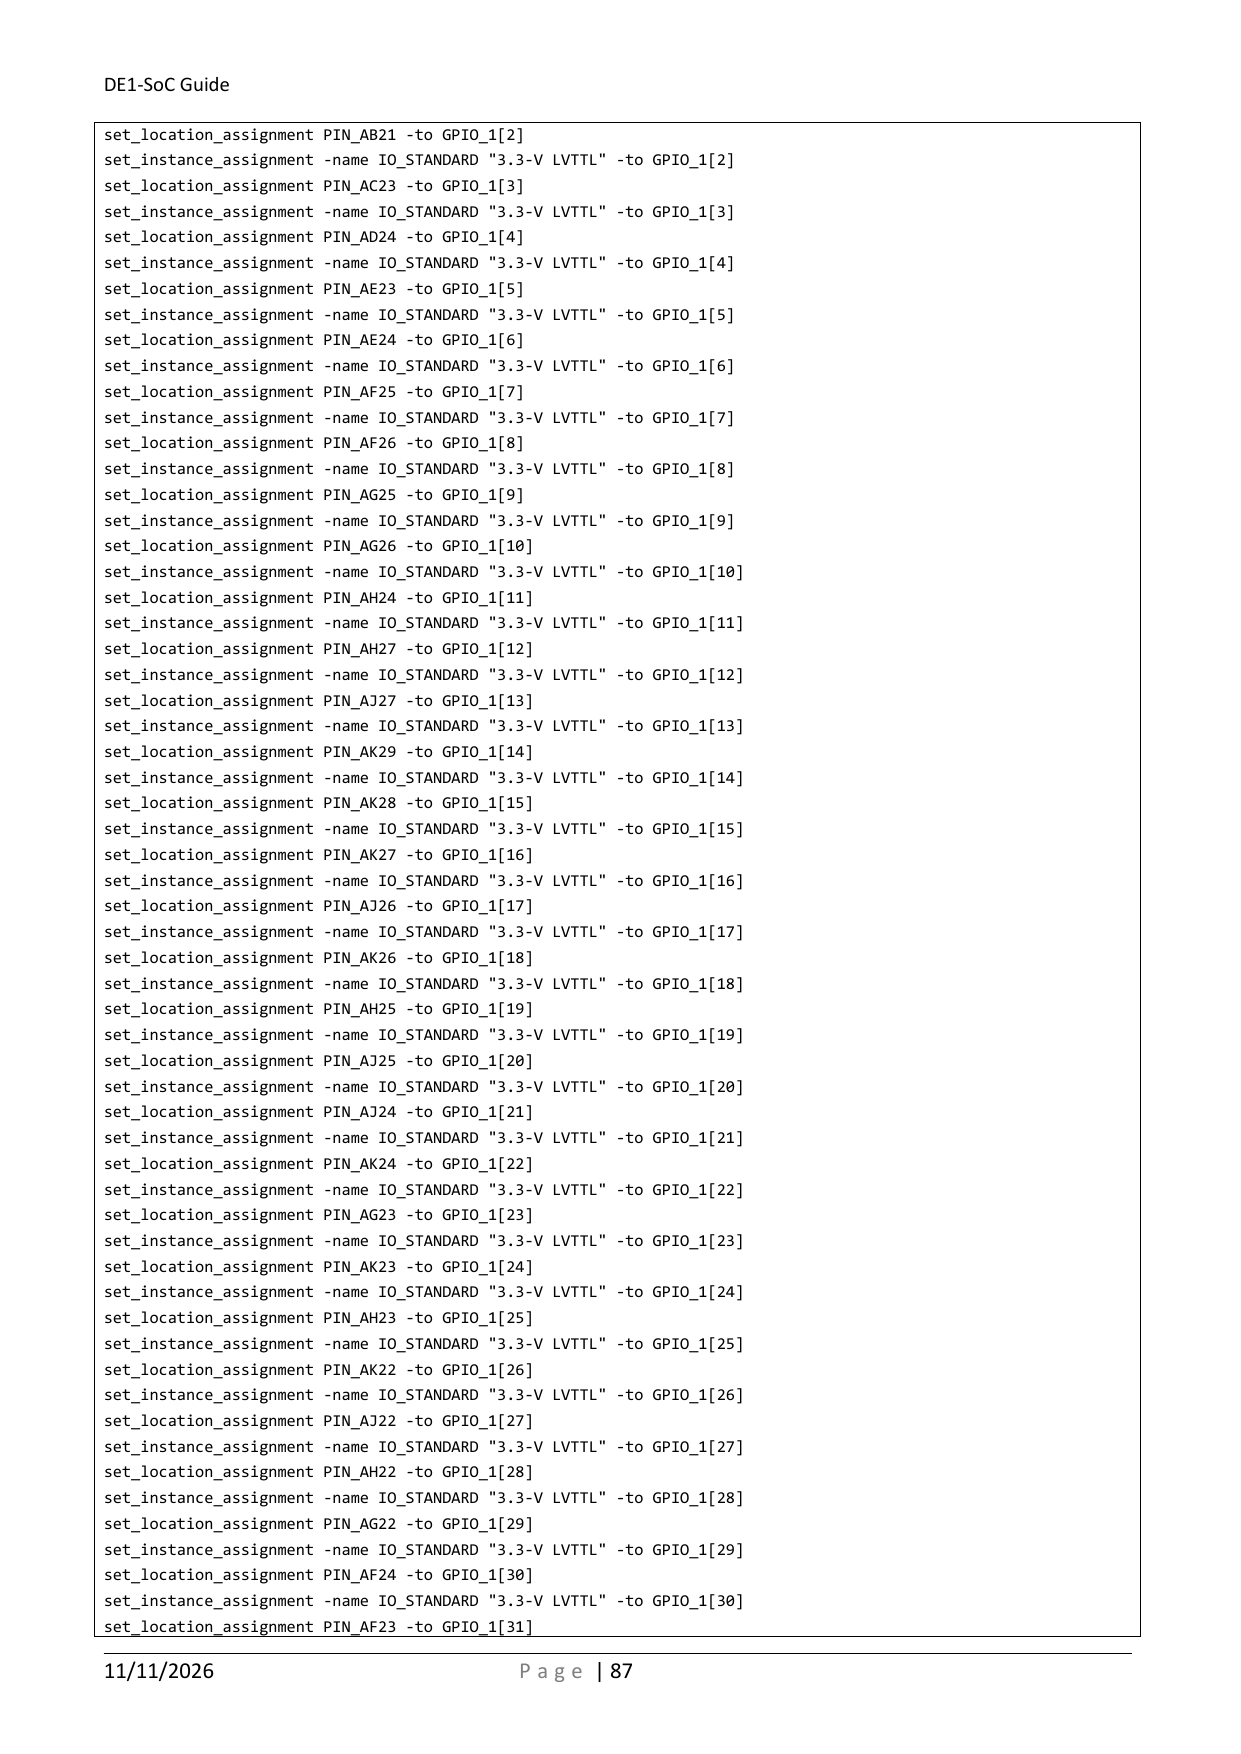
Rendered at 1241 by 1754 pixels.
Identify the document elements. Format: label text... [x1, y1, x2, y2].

text set_location_assignment PIN_AE23 -to GPIO_1[5] [95, 276, 1140, 299]
text set_location_assignment PIN_AJ26 -to GPIO_1[17] [95, 893, 1140, 916]
text set_location_assignment PIN_AH24 -to GPIO_1[11] [95, 585, 1140, 607]
text set_instance_assignment -name IO_STANDARD "3.3-V LVTTL" -to GPIO_1[22] [95, 1177, 1140, 1199]
text set_instance_assignment -name IO_STANDARD "3.3-V LVTTL" -to GPIO_1[8] [95, 456, 1140, 479]
text set_location_assignment PIN_AK22 -to GPIO_1[26] [95, 1357, 1140, 1379]
text set_location_assignment PIN_AK28 -to GPIO_1[15] [95, 791, 1140, 813]
text set_location_assignment PIN_AH23 -to GPIO_1[25] [95, 1305, 1140, 1328]
text set_location_assignment PIN_AH25 -to GPIO_1[19] [95, 996, 1140, 1019]
text set_instance_assignment -name IO_STANDARD "3.3-V LVTTL" -to GPIO_1[3] [95, 199, 1140, 221]
text set_instance_assignment -name IO_STANDARD "3.3-V LVTTL" -to GPIO_1[2] [95, 147, 1140, 170]
text set_instance_assignment -name IO_STANDARD "3.3-V LVTTL" -to GPIO_1[18] [95, 971, 1140, 993]
text set_location_assignment PIN_AK23 -to GPIO_1[24] [95, 1254, 1140, 1276]
text set_location_assignment PIN_AG25 -to GPIO_1[9] [95, 482, 1140, 504]
text set_instance_assignment -name IO_STANDARD "3.3-V LVTTL" -to GPIO_1[4] [95, 250, 1140, 273]
text set_instance_assignment -name IO_STANDARD "3.3-V LVTTL" -to GPIO_1[21] [95, 1125, 1140, 1148]
text set_instance_assignment -name IO_STANDARD "3.3-V LVTTL" -to GPIO_1[11] [95, 611, 1140, 633]
text set_instance_assignment -name IO_STANDARD "3.3-V LVTTL" -to GPIO_1[17] [95, 919, 1140, 942]
text set_location_assignment PIN_AG23 -to GPIO_1[23] [95, 1202, 1140, 1225]
text set_location_assignment PIN_AE24 -to GPIO_1[6] [95, 327, 1140, 350]
text set_location_assignment PIN_AF25 -to GPIO_1[7] [95, 379, 1140, 402]
text set_instance_assignment -name IO_STANDARD "3.3-V LVTTL" -to GPIO_1[12] [95, 662, 1140, 684]
text set_instance_assignment -name IO_STANDARD "3.3-V LVTTL" -to GPIO_1[7] [95, 405, 1140, 427]
text set_location_assignment PIN_AJ27 -to GPIO_1[13] [95, 688, 1140, 710]
text set_location_assignment PIN_AJ22 -to GPIO_1[27] [95, 1408, 1140, 1431]
text set_location_assignment PIN_AD24 -to GPIO_1[4] [95, 224, 1140, 247]
text set_location_assignment PIN_AH27 -to GPIO_1[12] [95, 636, 1140, 659]
text set_location_assignment PIN_AK24 -to GPIO_1[22] [95, 1151, 1140, 1173]
text set_instance_assignment -name IO_STANDARD "3.3-V LVTTL" -to GPIO_1[13] [95, 713, 1140, 736]
text set_instance_assignment -name IO_STANDARD "3.3-V LVTTL" -to GPIO_1[14] [95, 765, 1140, 787]
text set_location_assignment PIN_AC23 -to GPIO_1[3] [95, 173, 1140, 196]
text set_location_assignment PIN_AJ24 -to GPIO_1[21] [95, 1099, 1140, 1122]
text set_instance_assignment -name IO_STANDARD "3.3-V LVTTL" -to GPIO_1[23] [95, 1228, 1140, 1251]
text set_instance_assignment -name IO_STANDARD "3.3-V LVTTL" -to GPIO_1[6] [95, 353, 1140, 376]
text set_instance_assignment -name IO_STANDARD "3.3-V LVTTL" -to GPIO_1[10] [95, 559, 1140, 582]
text set_location_assignment PIN_AK27 -to GPIO_1[16] [95, 842, 1140, 865]
text set_instance_assignment -name IO_STANDARD "3.3-V LVTTL" -to GPIO_1[30] [95, 1588, 1140, 1611]
text set_instance_assignment -name IO_STANDARD "3.3-V LVTTL" -to GPIO_1[28] [95, 1485, 1140, 1508]
text set_location_assignment PIN_AG26 -to GPIO_1[10] [95, 533, 1140, 556]
text set_location_assignment PIN_AG22 -to GPIO_1[29] [95, 1511, 1140, 1534]
text set_location_assignment PIN_AJ25 -to GPIO_1[20] [95, 1048, 1140, 1071]
text set_instance_assignment -name IO_STANDARD "3.3-V LVTTL" -to GPIO_1[16] [95, 868, 1140, 890]
text set_instance_assignment -name IO_STANDARD "3.3-V LVTTL" -to GPIO_1[25] [95, 1331, 1140, 1353]
text set_location_assignment PIN_AH22 -to GPIO_1[28] [95, 1459, 1140, 1482]
text set_location_assignment PIN_AK26 -to GPIO_1[18] [95, 945, 1140, 968]
text set_location_assignment PIN_AB21 -to GPIO_1[2] [95, 123, 1140, 144]
text set_instance_assignment -name IO_STANDARD "3.3-V LVTTL" -to GPIO_1[27] [95, 1434, 1140, 1456]
text set_instance_assignment -name IO_STANDARD "3.3-V LVTTL" -to GPIO_1[5] [95, 302, 1140, 324]
text set_location_assignment PIN_AF24 -to GPIO_1[30] [95, 1562, 1140, 1585]
text set_instance_assignment -name IO_STANDARD "3.3-V LVTTL" -to GPIO_1[19] [95, 1022, 1140, 1045]
text set_instance_assignment -name IO_STANDARD "3.3-V LVTTL" -to GPIO_1[29] [95, 1537, 1140, 1559]
text set_instance_assignment -name IO_STANDARD "3.3-V LVTTL" -to GPIO_1[24] [95, 1279, 1140, 1302]
text set_instance_assignment -name IO_STANDARD "3.3-V LVTTL" -to GPIO_1[26] [95, 1382, 1140, 1405]
text set_location_assignment PIN_AF26 -to GPIO_1[8] [95, 430, 1140, 453]
text set_instance_assignment -name IO_STANDARD "3.3-V LVTTL" -to GPIO_1[20] [95, 1074, 1140, 1096]
text set_location_assignment PIN_AF23 -to GPIO_1[31] [95, 1614, 1140, 1636]
text set_instance_assignment -name IO_STANDARD "3.3-V LVTTL" -to GPIO_1[9] [95, 508, 1140, 530]
text set_location_assignment PIN_AK29 -to GPIO_1[14] [95, 739, 1140, 762]
text set_instance_assignment -name IO_STANDARD "3.3-V LVTTL" -to GPIO_1[15] [95, 816, 1140, 839]
